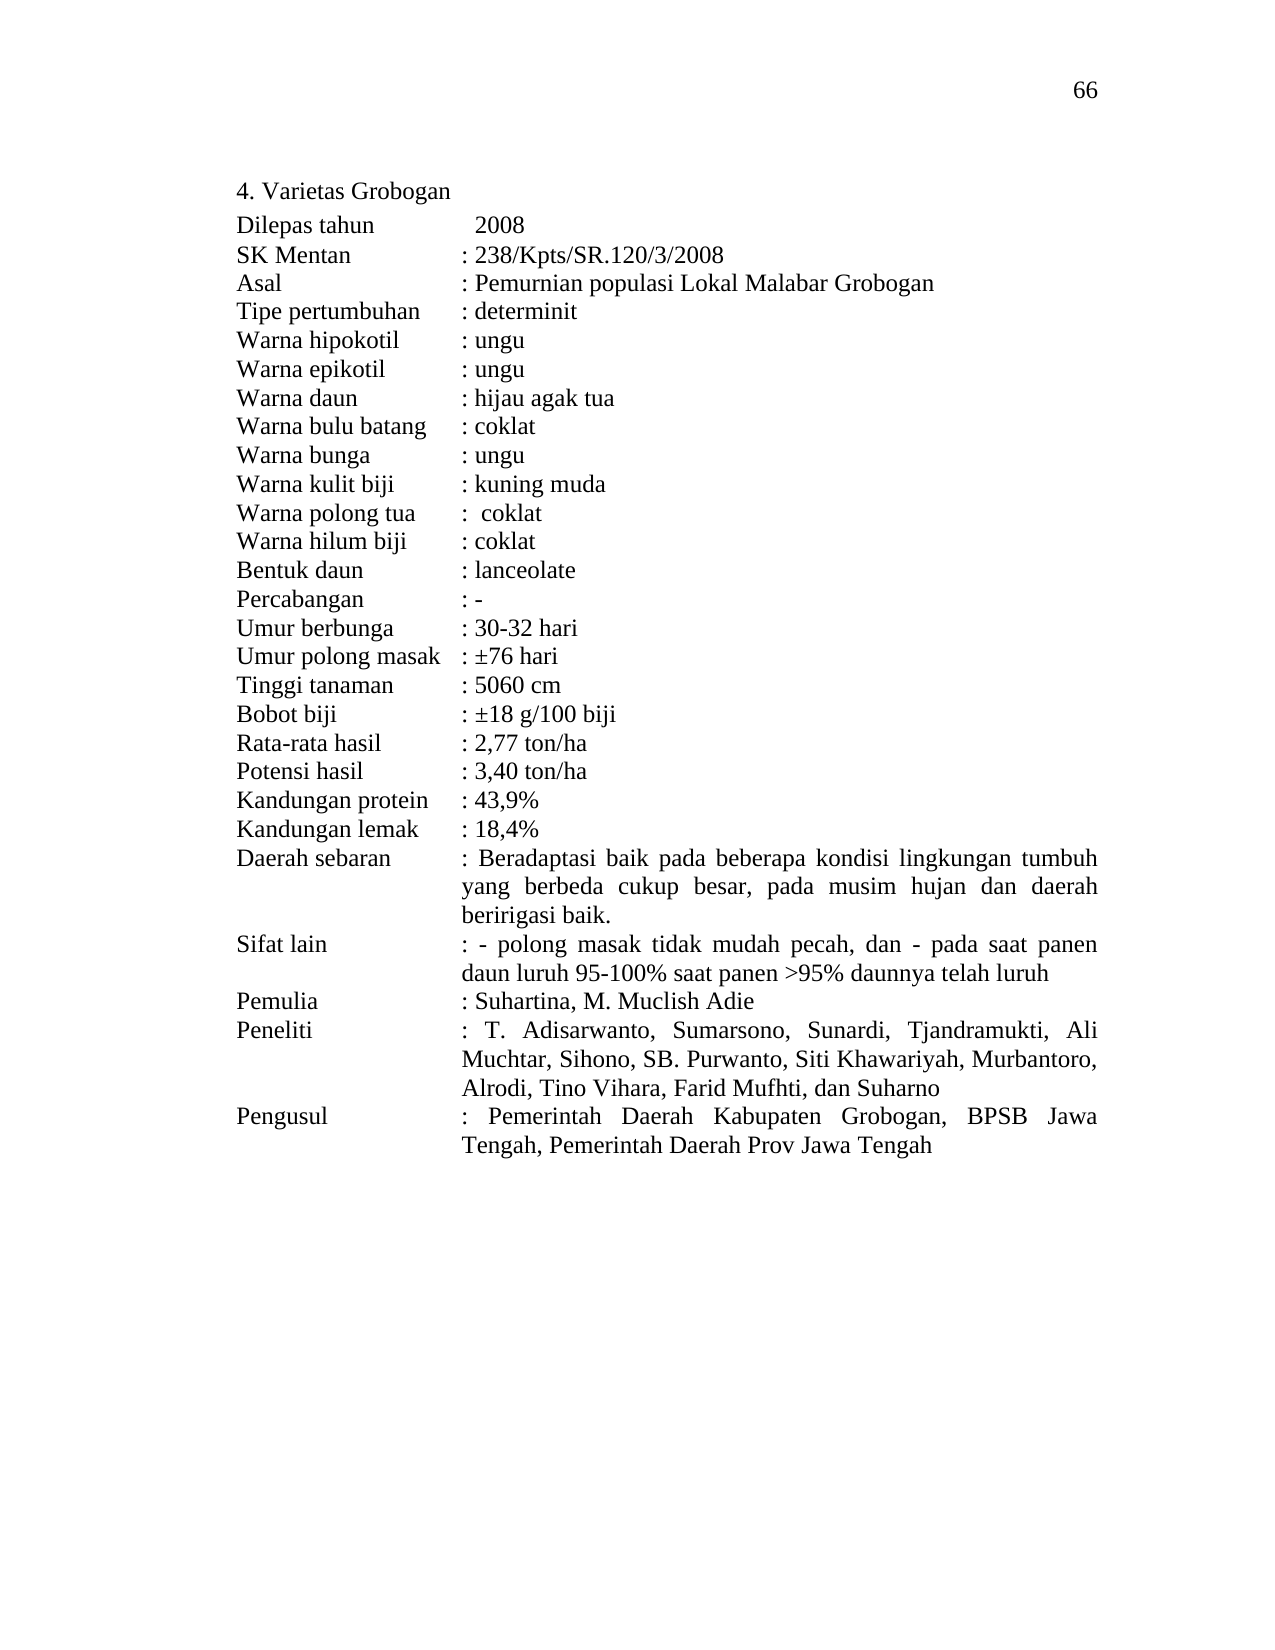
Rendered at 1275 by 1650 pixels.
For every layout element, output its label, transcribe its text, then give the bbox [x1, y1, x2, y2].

text Warna hipokotil : ungu [236, 325, 1156, 354]
text Umur berbunga : 30-32 hari Umur polong masak : ±76 hari Tinggi tanaman : 5060 cm [236, 613, 578, 699]
text Pengusul : Pemerintah Daerah Kabupaten Grobogan, BPSB Jawa Tengah, Pemerintah Daerah Prov Jawa Tengah [236, 1101, 1098, 1159]
text Warna kulit biji : kuning muda Warna polong tua : coklat Warna hilum biji : coklat Bentuk daun : lanceolate [236, 469, 606, 584]
text Rata-rata hasil : 2,77 ton/ha [236, 728, 1156, 756]
text Warna bunga : ungu [236, 440, 1156, 469]
text Bobot biji : ±18 g/100 biji [236, 699, 1156, 728]
text Peneliti : T. Adisarwanto, Sumarsono, Sunardi, Tjandramukti, Ali Muchtar, Sihono, SB. Purwanto, Siti Khawariyah, Murbantoro, Alrodi, Tino Vihara, Farid Mufhti, dan Suharno [236, 1015, 1098, 1101]
text Potensi hasil : 3,40 ton/ha Kandungan protein : 43,9% Kandungan lemak : 18,4% [236, 756, 587, 843]
text Warna epikotil : ungu [236, 354, 1156, 383]
text Warna daun : hijau agak tua Warna bulu batang : coklat [236, 383, 615, 440]
text Daerah sebaran : Beradaptasi baik pada beberapa kondisi lingkungan tumbuh yang berbeda cukup besar, pada musim hujan dan daerah beririgasi baik. [236, 843, 1098, 929]
text Percabangan : - [236, 584, 1156, 613]
text Sifat lain : - polong masak tidak mudah pecah, dan - pada saat panen daun luruh 95-100% saat panen >95% daunnya telah luruh [236, 929, 1098, 986]
text SK Mentan : 238/Kpts/SR.120/3/2008 [236, 245, 1156, 268]
list Varietas Grobogan Dilepas tahun 2008 [236, 176, 525, 239]
text Pemulia : Suhartina, M. Muclish Adie [236, 986, 1156, 1015]
text Asal : Pemurnian populasi Lokal Malabar Grobogan Tipe pertumbuhan : determinit [236, 268, 934, 325]
